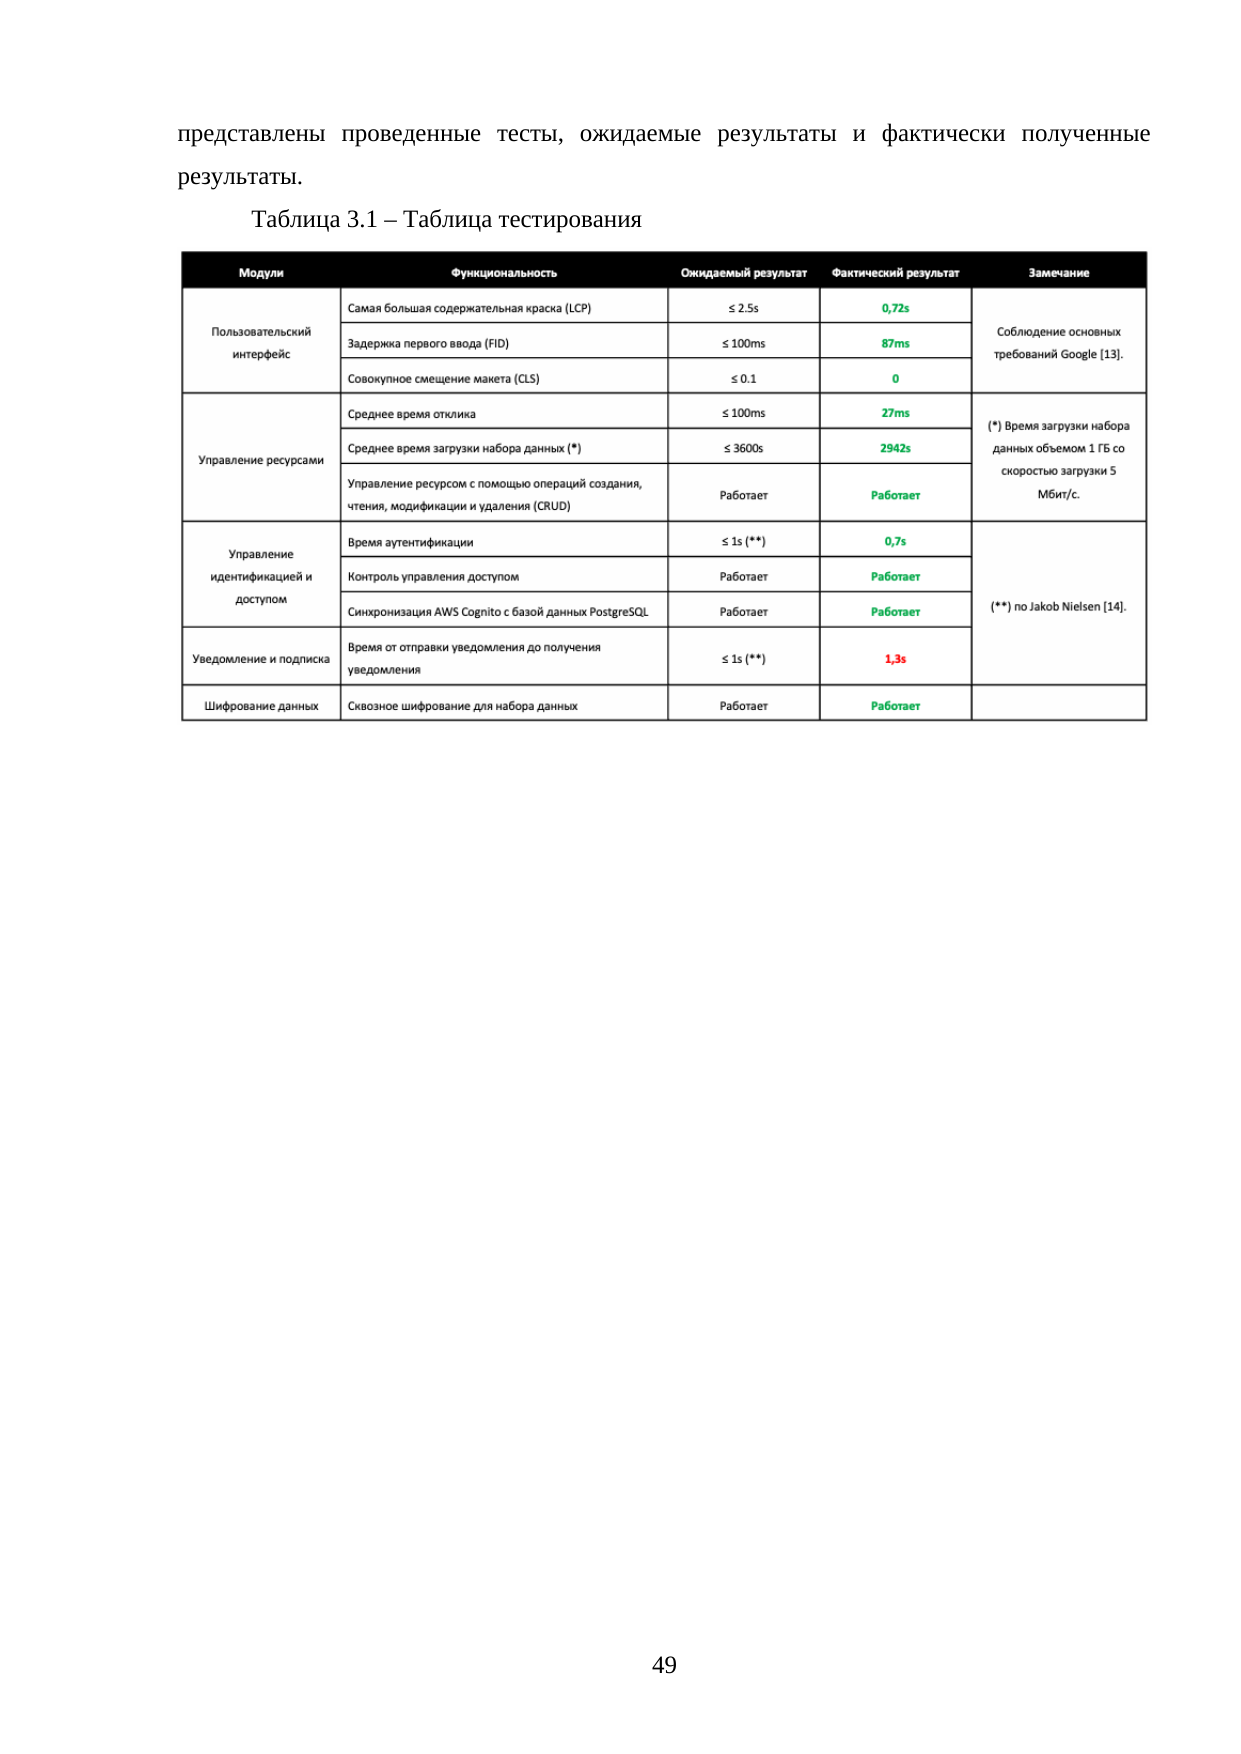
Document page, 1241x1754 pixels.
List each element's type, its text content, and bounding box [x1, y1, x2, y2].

text Таблица 3.1 – Таблица тестирования [177, 204, 1152, 233]
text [177, 118, 1152, 190]
picture [177, 247, 1152, 725]
